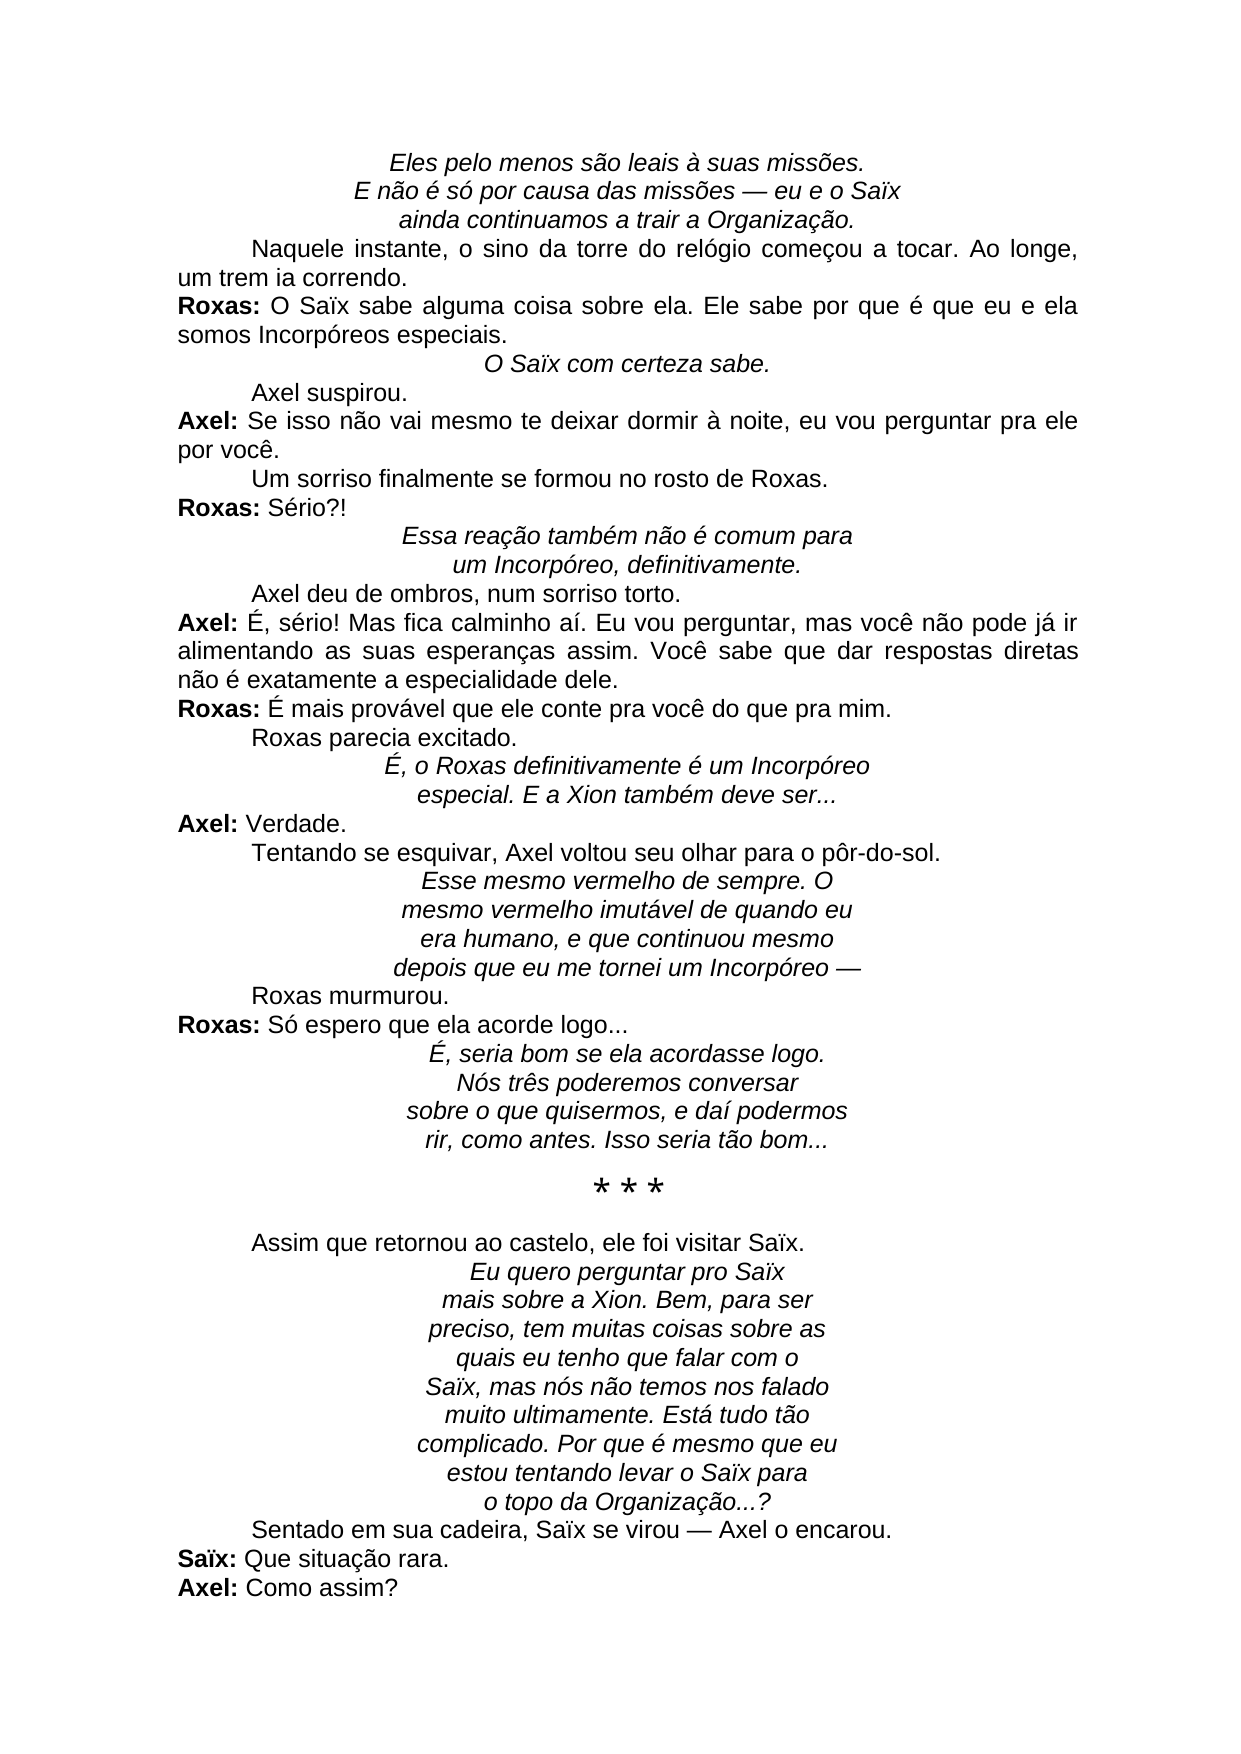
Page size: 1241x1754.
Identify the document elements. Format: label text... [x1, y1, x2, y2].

text E não é só por causa das missões — eu e o Saïx [177, 176, 1080, 205]
text Roxas: Sério?! [177, 493, 1080, 521]
text É, o Roxas definitivamente é um Incorpóreo [177, 751, 1080, 780]
text mais sobre a Xion. Bem, para ser [177, 1286, 1080, 1314]
text Axel: Verdade. [177, 809, 1080, 838]
text mesmo vermelho imutável de quando eu [177, 895, 1080, 924]
text Roxas murmurou. [177, 981, 1080, 1010]
text depois que eu me tornei um Incorpóreo — [177, 953, 1080, 981]
text Assim que retornou ao castelo, ele foi visitar Saïx. [177, 1228, 1080, 1257]
text sobre o que quisermos, e daí podermos [177, 1096, 1080, 1125]
text Eu quero perguntar pro Saïx [177, 1257, 1080, 1286]
text rir, como antes. Isso seria tão bom... [177, 1125, 1080, 1154]
text especial. E a Xion também deve ser... [177, 780, 1080, 809]
text complicado. Por que é mesmo que eu [177, 1429, 1080, 1458]
text Axel: Se isso não vai mesmo te deixar dormir à noite, eu vou perguntar pra ele por você. [177, 406, 1080, 464]
text Axel: Como assim? [177, 1573, 1080, 1602]
text Saïx: Que situação rara. [177, 1544, 1080, 1573]
text estou tentando levar o Saïx para [177, 1458, 1080, 1487]
text Tentando se esquivar, Axel voltou seu olhar para o pôr-do-sol. [177, 838, 1080, 866]
text quais eu tenho que falar com o [177, 1343, 1080, 1372]
text É, seria bom se ela acordasse logo. [177, 1039, 1080, 1068]
text preciso, tem muitas coisas sobre as [177, 1314, 1080, 1343]
text Essa reação também não é comum para [177, 521, 1080, 550]
text Naquele instante, o sino da torre do relógio começou a tocar. Ao longe, um trem ia correndo. [177, 234, 1080, 291]
text o topo da Organização...? [177, 1487, 1080, 1516]
text * * * [177, 1168, 1080, 1214]
text era humano, e que continuou mesmo [177, 924, 1080, 953]
text Saïx, mas nós não temos nos falado [177, 1372, 1080, 1401]
text Eles pelo menos são leais à suas missões. [177, 148, 1080, 176]
text Sentado em sua cadeira, Saïx se virou — Axel o encarou. [177, 1516, 1080, 1544]
text O Saïx com certeza sabe. [177, 349, 1080, 378]
text muito ultimamente. Está tudo tão [177, 1401, 1080, 1429]
text Roxas: Só espero que ela acorde logo... [177, 1010, 1080, 1039]
text Nós três poderemos conversar [177, 1068, 1080, 1096]
text Roxas parecia excitado. [177, 723, 1080, 751]
text Roxas: O Saïx sabe alguma coisa sobre ela. Ele sabe por que é que eu e ela somos Incorpóreos especiais. [177, 291, 1080, 349]
text Axel: É, sério! Mas fica calminho aí. Eu vou perguntar, mas você não pode já ir alimentando as suas esperanças assim. Você sabe que dar respostas diretas não é exatamente a especialidade dele. [177, 608, 1080, 694]
text ainda continuamos a trair a Organização. [177, 205, 1080, 234]
text Um sorriso finalmente se formou no rosto de Roxas. [177, 464, 1080, 493]
text um Incorpóreo, definitivamente. [177, 550, 1080, 579]
text Axel suspirou. [177, 378, 1080, 406]
text Axel deu de ombros, num sorriso torto. [177, 579, 1080, 608]
text Roxas: É mais provável que ele conte pra você do que pra mim. [177, 694, 1080, 723]
text Esse mesmo vermelho de sempre. O [177, 866, 1080, 895]
